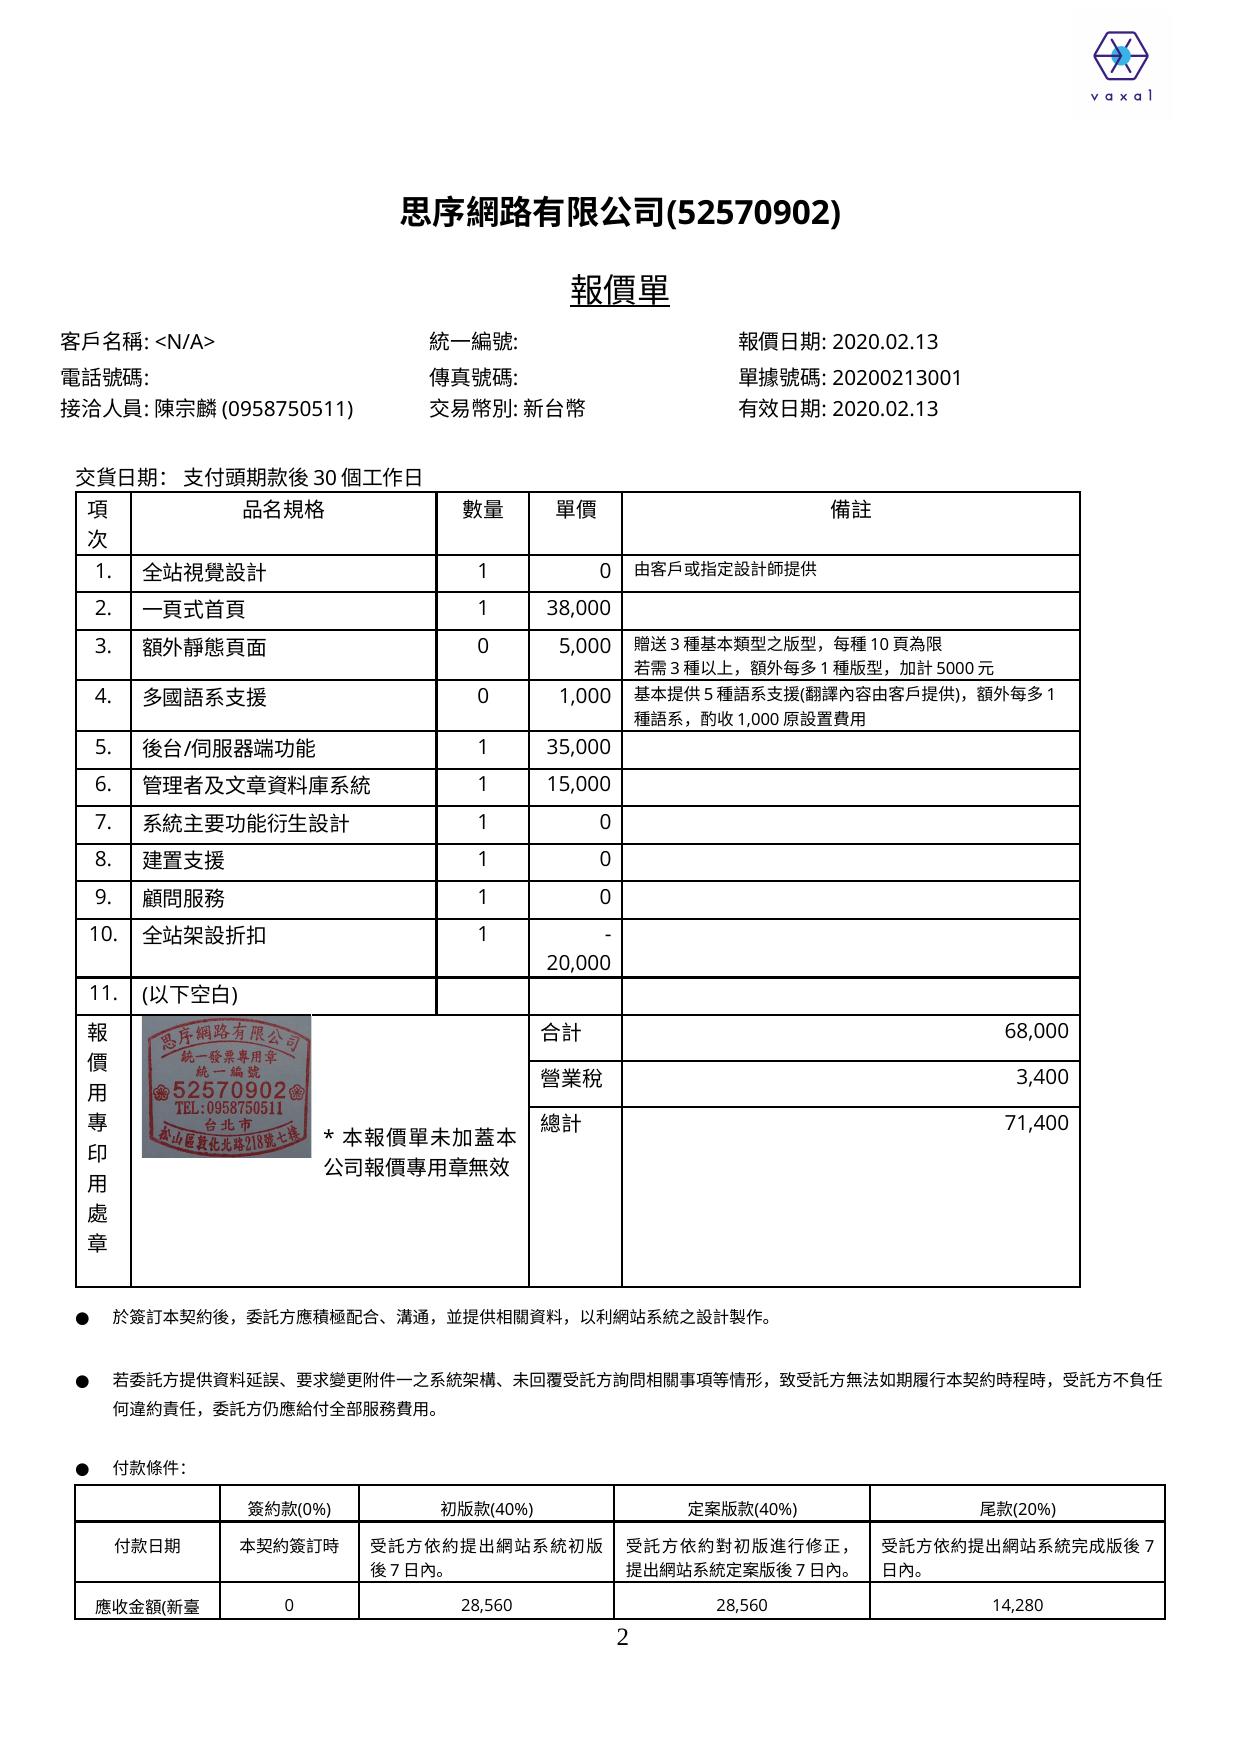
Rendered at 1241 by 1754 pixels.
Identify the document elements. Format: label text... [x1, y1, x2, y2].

table_cell 68,000 [623, 1016, 1079, 1060]
table_cell 全站架設折扣 [132, 920, 435, 976]
table_cell 受託方依約提出網站系統完成版後7日內。 [871, 1523, 1164, 1581]
table_cell 全站視覺設計 [132, 556, 435, 591]
table_header 品名規格 [132, 493, 435, 554]
picture [1070, 10, 1173, 120]
table_cell 接洽人員: 陳宗麟 (0958750511) [49, 392, 418, 447]
table_cell 應收金額(新臺幣) [76, 1583, 219, 1618]
table_header 數量 [438, 493, 528, 554]
table_cell 由客戶或指定設計師提供 [623, 556, 1079, 591]
picture [141, 1016, 312, 1158]
table_cell [623, 732, 1079, 767]
table_cell 4. [77, 681, 130, 730]
table_header 單價 [530, 493, 621, 554]
table_cell 5. [77, 732, 130, 767]
table_cell 14,280 [871, 1583, 1164, 1618]
table_cell 10. [77, 920, 130, 976]
table_cell [438, 979, 528, 1014]
list 於簽訂本契約後，委託方應積極配合、溝通，並提供相關資料，以利網站系統之設計製作。 [75, 1298, 1165, 1333]
table_cell 28,560 [360, 1583, 613, 1618]
table_cell [623, 770, 1079, 805]
table_cell * 本報價單未加蓋本公司報價專用章無效 [312, 1016, 528, 1286]
table_cell 0 [438, 681, 528, 730]
table_cell 受託方依約對初版進行修正，提出網站系統定案版後7日內。 [615, 1523, 869, 1581]
table_cell 6. [77, 770, 130, 805]
table_cell 1 [438, 807, 528, 842]
table_cell 2. [77, 593, 130, 629]
table_header 定案版款(40%) [615, 1486, 869, 1520]
table_cell 管理者及文章資料庫系統 [132, 770, 435, 805]
table_cell [132, 1016, 311, 1286]
table_header [76, 1486, 219, 1520]
table_cell 9. [77, 882, 130, 917]
table_cell 1 [438, 593, 528, 629]
table_cell 單據號碼: 20200213001 [727, 361, 1038, 391]
table_cell 8. [77, 845, 130, 880]
table_cell 傳真號碼: [419, 361, 726, 391]
table_cell [623, 593, 1079, 629]
table_cell 1,000 [530, 681, 621, 730]
table_cell -20,000 [530, 920, 621, 976]
table_cell 71,400 [623, 1108, 1079, 1286]
table_cell 建置支援 [132, 845, 435, 880]
table_cell (以下空白) [132, 979, 435, 1014]
table_cell 11. [77, 979, 130, 1014]
text 報價單 [75, 263, 1165, 312]
table_cell 0 [221, 1583, 358, 1618]
table_cell 付款日期 [76, 1523, 219, 1581]
table_cell [623, 920, 1079, 976]
table_cell 1. [77, 556, 130, 591]
table_cell 本契約簽訂時 [221, 1523, 358, 1581]
table_cell 1 [438, 920, 528, 976]
table_header 尾款(20%) [871, 1486, 1164, 1520]
table_header 簽約款(0%) [221, 1486, 358, 1520]
table_cell 1 [438, 732, 528, 767]
table_cell 顧問服務 [132, 882, 435, 917]
table_cell 基本提供5種語系支援(翻譯內容由客戶提供)，額外每多1種語系，酌收1,000原設置費用 [623, 681, 1079, 730]
table_cell 38,000 [530, 593, 621, 629]
table_cell 0 [530, 807, 621, 842]
table_cell 35,000 [530, 732, 621, 767]
table_cell 受託方依約提出網站系統初版後7日內。 [360, 1523, 613, 1581]
table_cell [530, 979, 621, 1014]
table_cell 合計 [530, 1016, 621, 1060]
table_cell 總計 [530, 1108, 621, 1286]
table_header 統一編號: [419, 325, 726, 360]
table_cell 1 [438, 882, 528, 917]
table_header 客戶名稱: <N/A> [49, 325, 418, 360]
table_cell [623, 979, 1079, 1014]
table_cell [623, 882, 1079, 917]
text 交貨日期： 支付頭期款後30個工作日 [75, 461, 1165, 491]
table_cell 1 [438, 556, 528, 591]
table_cell 後台/伺服器端功能 [132, 732, 435, 767]
table_cell 5,000 [530, 631, 621, 679]
table_cell 有效日期: 2020.02.13 [727, 392, 1038, 447]
table_cell [623, 845, 1079, 880]
table_cell 28,560 [615, 1583, 869, 1618]
table_cell 0 [530, 882, 621, 917]
table_cell 報 價用 專印 用處 章 [77, 1016, 130, 1286]
table_cell 1 [438, 770, 528, 805]
table_cell 營業稅 [530, 1062, 621, 1106]
table_cell 1 [438, 845, 528, 880]
table_cell 額外靜態頁面 [132, 631, 435, 679]
table_cell 0 [530, 556, 621, 591]
table_cell 一頁式首頁 [132, 593, 435, 629]
table_cell [623, 807, 1079, 842]
table_cell 3,400 [623, 1062, 1079, 1106]
list 若委託方提供資料延誤、要求變更附件一之系統架構、未回覆受託方詢問相關事項等情形，致受託方無法如期履行本契約時程時，受託方不負任何違約責任，委託方仍應給付全部服務費用。 [75, 1362, 1165, 1420]
table_cell 系統主要功能衍生設計 [132, 807, 435, 842]
table_cell 7. [77, 807, 130, 842]
subtitle 思序網路有限公司(52570902) [75, 186, 1165, 234]
table_cell 交易幣別: 新台幣 [419, 392, 726, 447]
table_cell 0 [438, 631, 528, 679]
table_header 項次 [77, 493, 130, 554]
table_cell 贈送3種基本類型之版型，每種10頁為限 若需3種以上，額外每多1種版型，加計5000元 [623, 631, 1079, 679]
table_cell 多國語系支援 [132, 681, 435, 730]
list 付款條件： [75, 1449, 1165, 1483]
table_header 初版款(40%) [360, 1486, 613, 1520]
table_cell 15,000 [530, 770, 621, 805]
table_header 備註 [623, 493, 1079, 554]
table_cell 電話號碼: [49, 361, 418, 391]
table_header 報價日期: 2020.02.13 [727, 325, 1038, 360]
table_cell 0 [530, 845, 621, 880]
table_cell 3. [77, 631, 130, 679]
